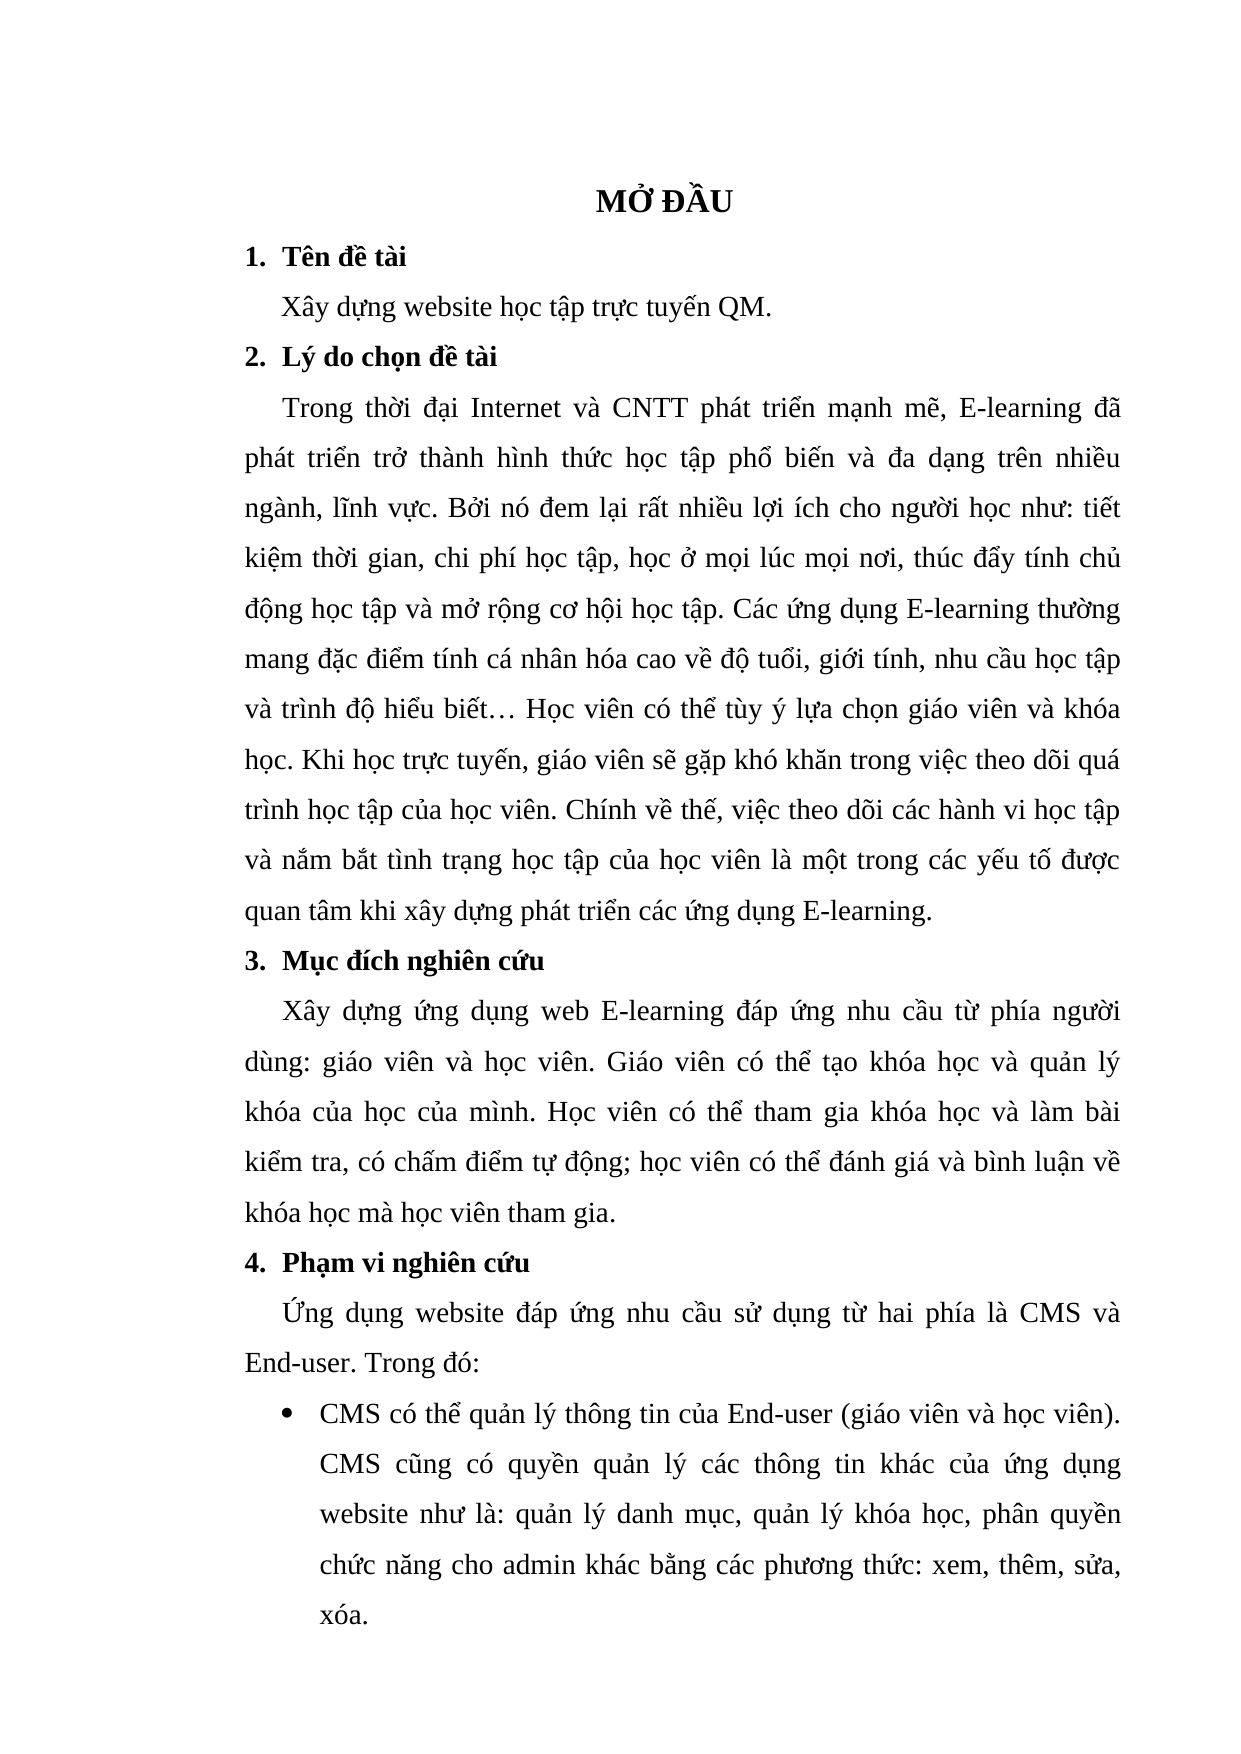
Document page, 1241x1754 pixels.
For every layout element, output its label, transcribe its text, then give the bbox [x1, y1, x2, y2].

text Xây dựng website học tập trực tuyến QM. [207, 289, 1122, 323]
text Trong thời đại Internet và CNTT phát triển mạnh mẽ, E-learning đã phát triển trở thành hình thức học tập phổ biến và đa dạng trên nhiều ngành, lĩnh vực. Bởi nó đem lại rất nhiều lợi ích cho người học như: tiết kiệm thời gian, chi phí học tập, học ở mọi lúc mọi nơi, thúc đẩy tính chủ động học tập và mở rộng cơ hội học tập. Các ứng dụng E-learning thường mang đặc điểm tính cá nhân hóa cao về độ tuổi, giới tính, nhu cầu học tập và trình độ hiểu biết… Học viên có thể tùy ý lựa chọn giáo viên và khóa học. Khi học trực tuyến, giáo viên sẽ gặp khó khăn trong việc theo dõi quá trình học tập của học viên. Chính về thế, việc theo dõi các hành vi học tập và nắm bắt tình trạng học tập của học viên là một trong các yếu tố được quan tâm khi xây dựng phát triển các ứng dụng E-learning. [244, 390, 1122, 926]
list Lý do chọn đề tài [244, 339, 1122, 373]
list Phạm vi nghiên cứu [244, 1245, 1122, 1278]
subtitle MỞ ĐẦU [207, 181, 1122, 219]
list Mục đích nghiên cứu [244, 943, 1122, 977]
list CMS có thể quản lý thông tin của End-user (giáo viên và học viên). CMS cũng có quyền quản lý các thông tin khác của ứng dụng website như là: quản lý danh mục, quản lý khóa học, phân quyền chức năng cho admin khác bằng các phương thức: xem, thêm, sửa, xóa. [282, 1396, 1122, 1631]
list Tên đề tài [244, 239, 1122, 272]
text Ứng dụng website đáp ứng nhu cầu sử dụng từ hai phía là CMS và End-user. Trong đó: [244, 1295, 1122, 1379]
text Xây dựng ứng dụng web E-learning đáp ứng nhu cầu từ phía người dùng: giáo viên và học viên. Giáo viên có thể tạo khóa học và quản lý khóa của học của mình. Học viên có thể tham gia khóa học và làm bài kiểm tra, có chấm điểm tự động; học viên có thể đánh giá và bình luận về khóa học mà học viên tham gia. [244, 993, 1122, 1228]
